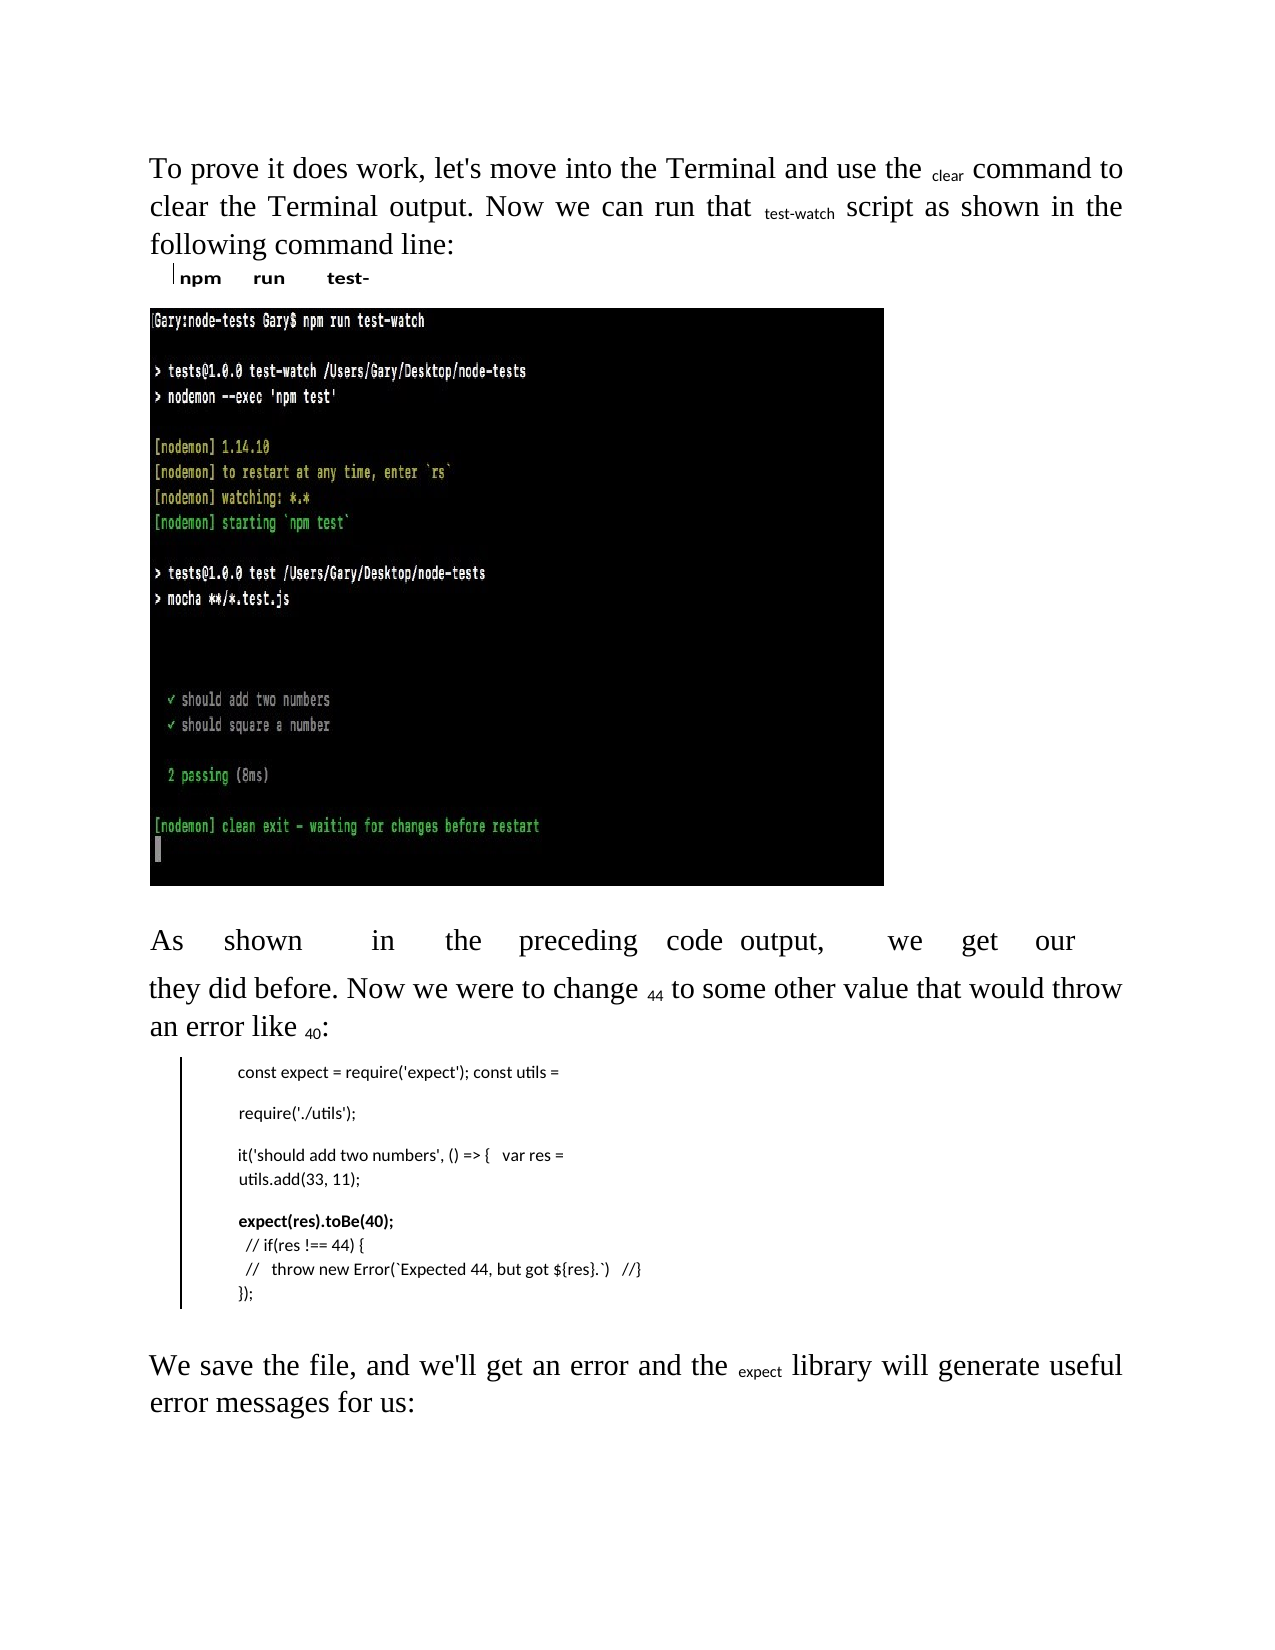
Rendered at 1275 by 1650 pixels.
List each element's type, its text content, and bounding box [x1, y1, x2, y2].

text }); [187, 1282, 695, 1304]
text const expect = require('expect'); const utils = require('./utils'); [187, 1061, 599, 1124]
text // throw new Error(`Expected 44, but got ${res}.`) //} [187, 1258, 803, 1280]
text they did before. Now we were to change 44 to some other value that would throw an error like 40: [148, 970, 1123, 1043]
text // if(res !== 44) { [187, 1234, 695, 1256]
text it('should add two numbers', () => { var res = utils.add(33, 11); [187, 1144, 609, 1189]
picture [150, 308, 884, 886]
text expect(res).toBe(40); [182, 1210, 1125, 1232]
text We save the file, and we'll get an error and the expect library will generate useful error messages for us: [148, 1347, 1123, 1419]
text To prove it does work, let's move into the Terminal and use the clear command to clear the Terminal output. Now we can run that test-watch script as shown in the following command line: [150, 150, 1125, 261]
